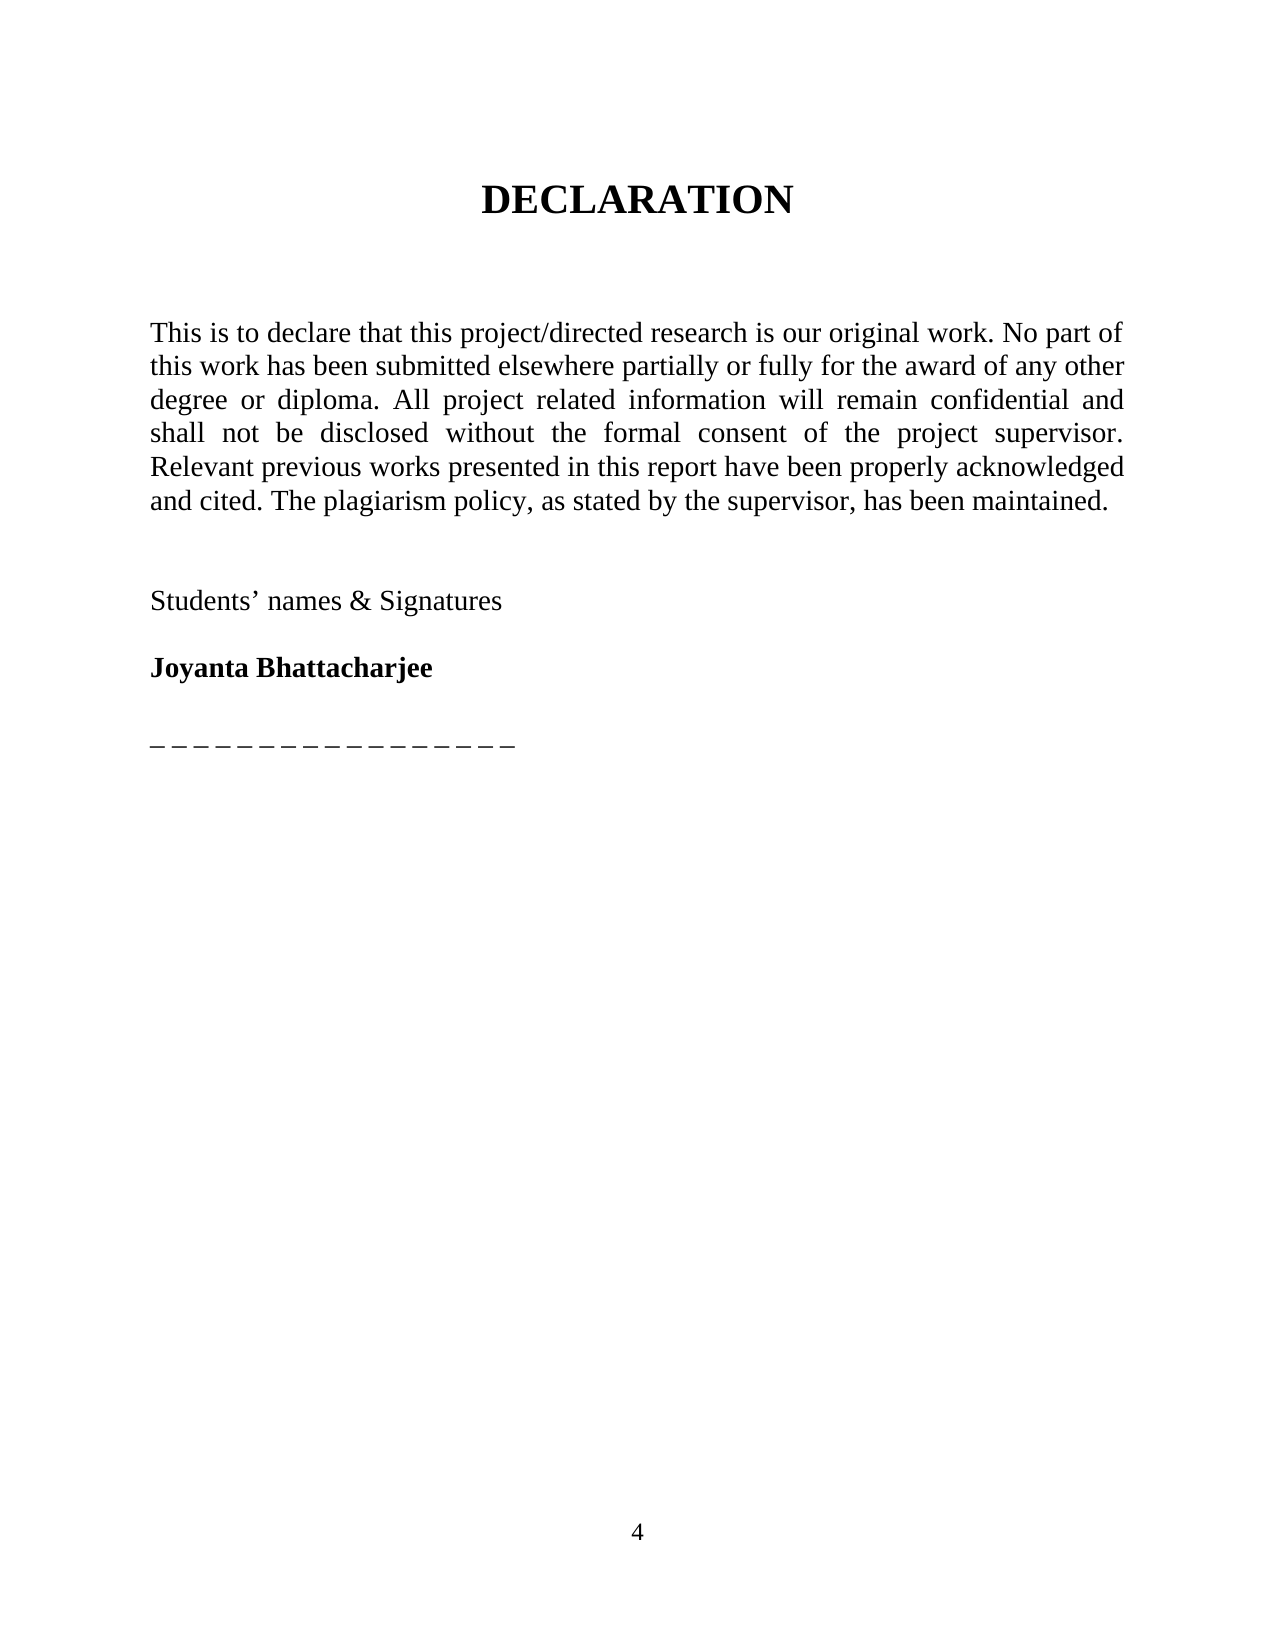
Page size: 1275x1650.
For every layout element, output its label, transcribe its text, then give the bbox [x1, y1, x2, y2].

text This is to declare that this project/directed research is our original work. No part of this work has been submitted elsewhere partially or fully for the award of any other degree or diploma. All project related information will remain confidential and shall not be disclosed without the formal consent of the project supervisor. Relevant previous works presented in this report have been properly acknowledged and cited. The plagiarism policy, as stated by the supervisor, has been maintained. [150, 315, 1125, 516]
text Joyanta Bhattacharjee [150, 650, 1125, 684]
text _ _ _ _ _ _ _ _ _ _ _ _ _ _ _ _ _ [150, 717, 1125, 751]
text Students’ names & Signatures [150, 583, 1125, 617]
subtitle DECLARATION [150, 175, 1125, 223]
